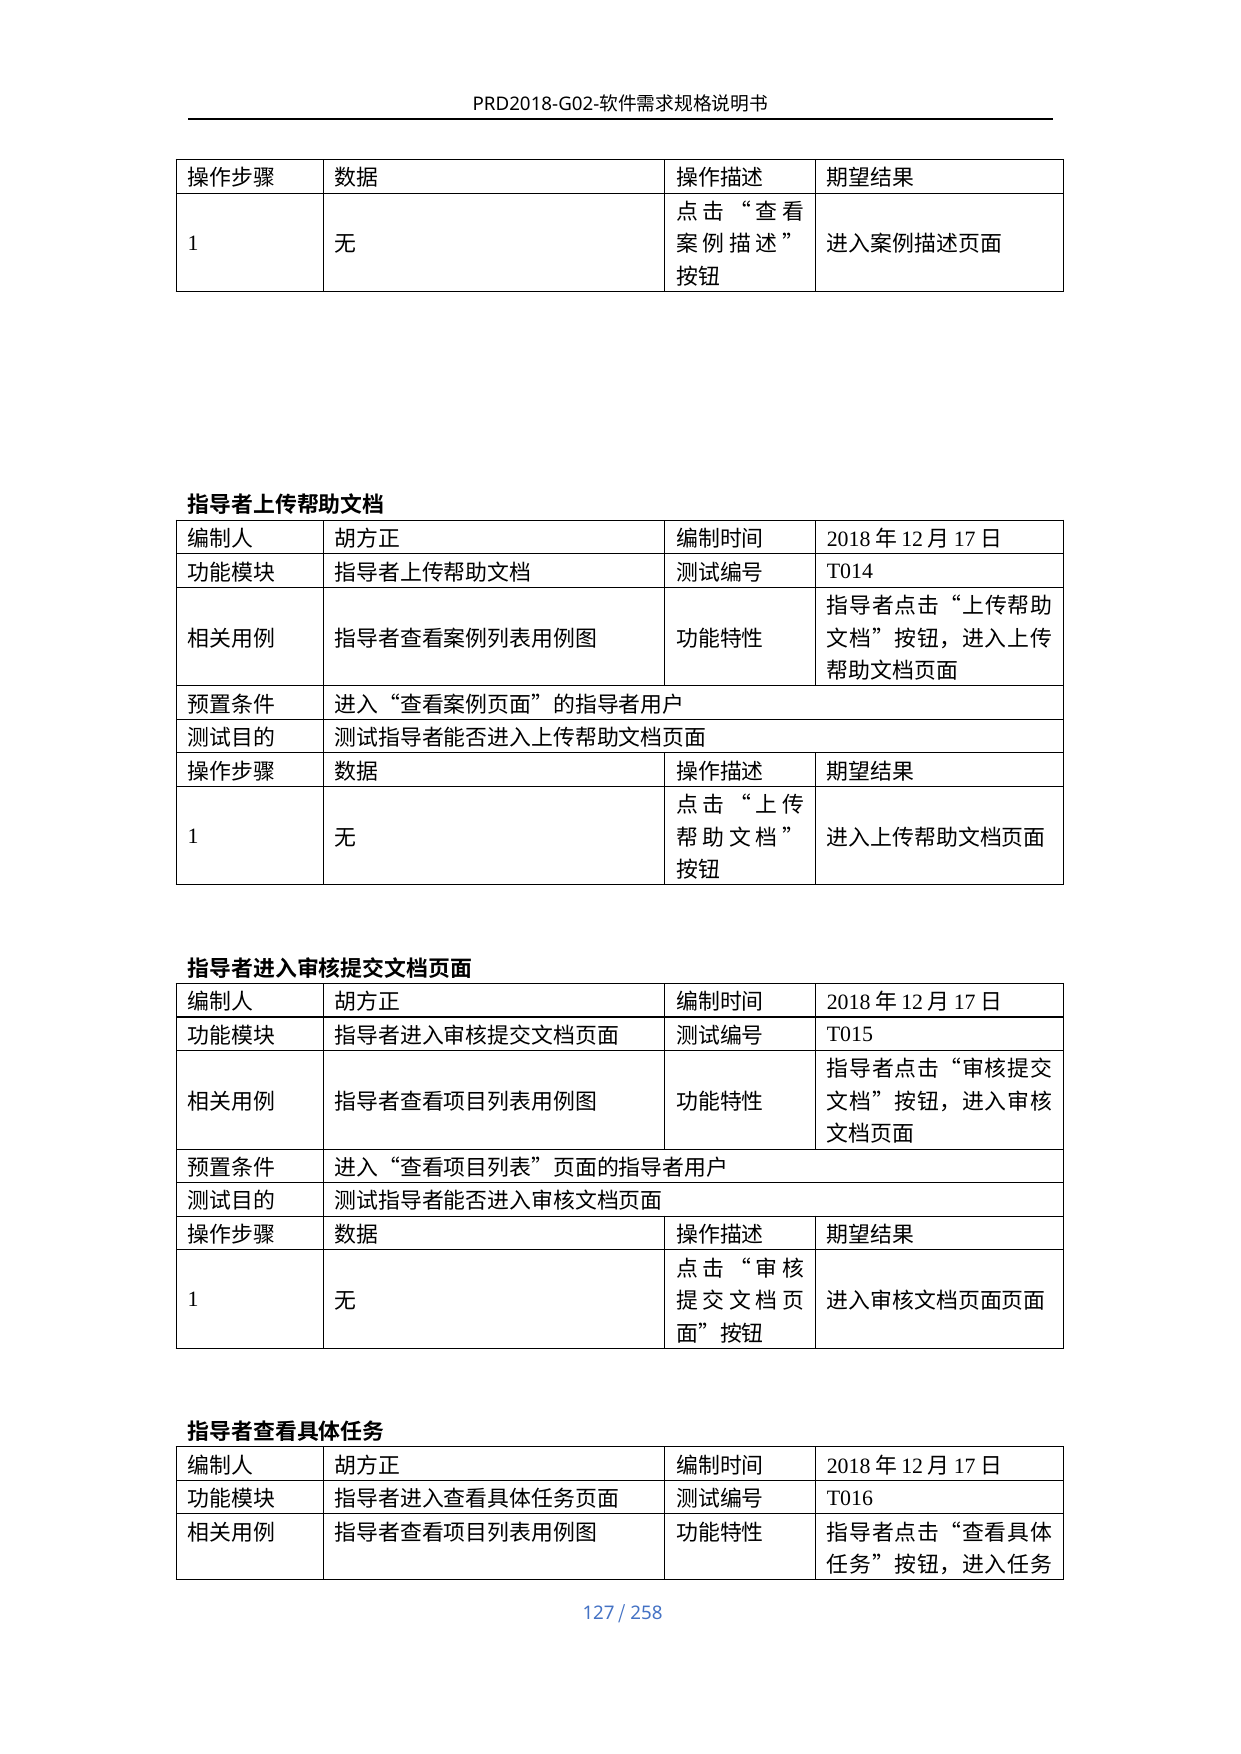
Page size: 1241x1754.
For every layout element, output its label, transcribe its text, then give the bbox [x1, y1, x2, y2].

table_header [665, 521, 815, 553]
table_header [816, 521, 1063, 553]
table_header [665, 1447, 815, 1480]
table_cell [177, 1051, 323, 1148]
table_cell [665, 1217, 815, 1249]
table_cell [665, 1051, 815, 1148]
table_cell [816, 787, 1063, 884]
text 指导者上传帮助文档 [187, 487, 1053, 519]
text 指导者查看具体任务 [187, 1414, 1053, 1446]
text 指导者进入审核提交文档页面 [187, 950, 1053, 983]
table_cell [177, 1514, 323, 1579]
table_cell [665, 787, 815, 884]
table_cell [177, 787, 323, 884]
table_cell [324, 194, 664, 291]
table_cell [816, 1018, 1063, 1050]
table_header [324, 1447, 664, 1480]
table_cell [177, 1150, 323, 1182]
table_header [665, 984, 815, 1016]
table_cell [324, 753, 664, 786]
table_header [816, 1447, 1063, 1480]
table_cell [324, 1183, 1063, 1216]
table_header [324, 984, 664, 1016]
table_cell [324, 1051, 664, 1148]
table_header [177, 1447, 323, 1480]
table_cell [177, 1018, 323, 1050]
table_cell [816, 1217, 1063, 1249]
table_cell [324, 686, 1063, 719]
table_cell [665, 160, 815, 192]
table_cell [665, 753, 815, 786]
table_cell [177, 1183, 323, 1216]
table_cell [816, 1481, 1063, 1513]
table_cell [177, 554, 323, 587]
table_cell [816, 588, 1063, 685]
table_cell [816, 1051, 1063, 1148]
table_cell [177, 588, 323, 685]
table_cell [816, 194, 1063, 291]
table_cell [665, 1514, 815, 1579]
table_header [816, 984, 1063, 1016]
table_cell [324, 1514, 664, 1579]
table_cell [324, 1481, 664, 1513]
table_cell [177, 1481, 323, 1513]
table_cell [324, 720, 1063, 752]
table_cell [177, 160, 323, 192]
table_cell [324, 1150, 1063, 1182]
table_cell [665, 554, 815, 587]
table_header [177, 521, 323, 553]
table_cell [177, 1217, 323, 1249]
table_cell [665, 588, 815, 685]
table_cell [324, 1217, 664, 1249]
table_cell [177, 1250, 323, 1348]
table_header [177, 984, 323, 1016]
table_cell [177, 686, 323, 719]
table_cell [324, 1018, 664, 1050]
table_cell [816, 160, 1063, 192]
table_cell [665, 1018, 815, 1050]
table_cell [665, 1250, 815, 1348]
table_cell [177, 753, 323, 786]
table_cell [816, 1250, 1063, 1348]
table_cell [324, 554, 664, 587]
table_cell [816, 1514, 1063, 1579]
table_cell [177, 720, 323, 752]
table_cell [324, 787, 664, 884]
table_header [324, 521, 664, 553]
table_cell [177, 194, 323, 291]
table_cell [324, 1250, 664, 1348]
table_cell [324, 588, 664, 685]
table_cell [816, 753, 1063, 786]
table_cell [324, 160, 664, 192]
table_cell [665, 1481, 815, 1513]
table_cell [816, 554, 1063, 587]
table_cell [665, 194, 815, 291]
